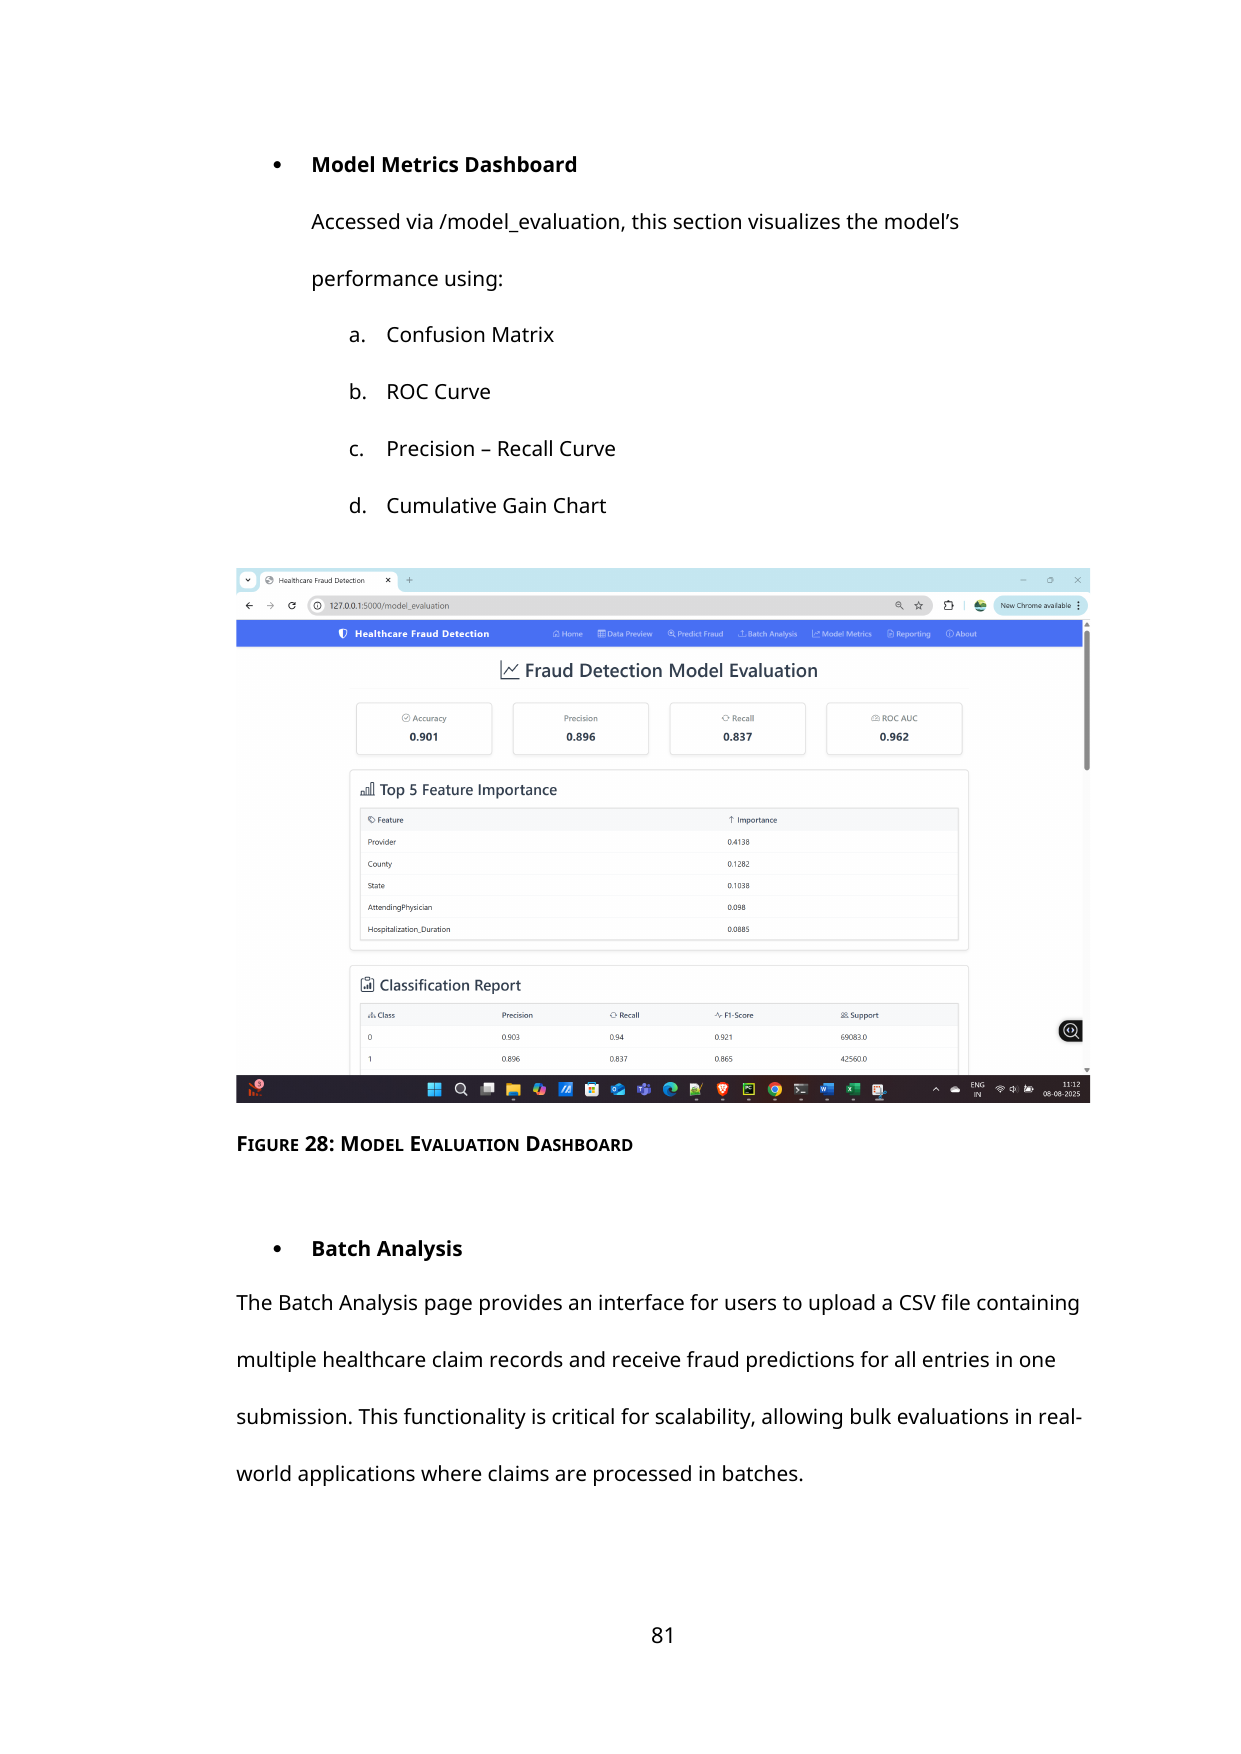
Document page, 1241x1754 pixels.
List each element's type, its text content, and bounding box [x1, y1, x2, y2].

list Precision – Recall Curve [349, 434, 1090, 463]
picture [236, 568, 1091, 1103]
list Batch Analysis [274, 1234, 1090, 1262]
text The Batch Analysis page provides an interface for users to upload a CSV file containing multiple healthcare claim records and receive fraud predictions for all entries in one submission. This functionality is critical for scalability, allowing bulk evaluations in real-world applications where claims are processed in batches. [236, 1288, 1090, 1488]
list Confusion Matrix [349, 321, 1090, 349]
list ROC Curve [349, 377, 1090, 406]
list Model Metrics Dashboard Accessed via /model_evaluation, this section visualizes the model’s performance using: [274, 150, 1090, 292]
list Cumulative Gain Chart [349, 491, 1090, 520]
text Figure 28: Model Evaluation Dashboard [236, 1129, 1090, 1158]
